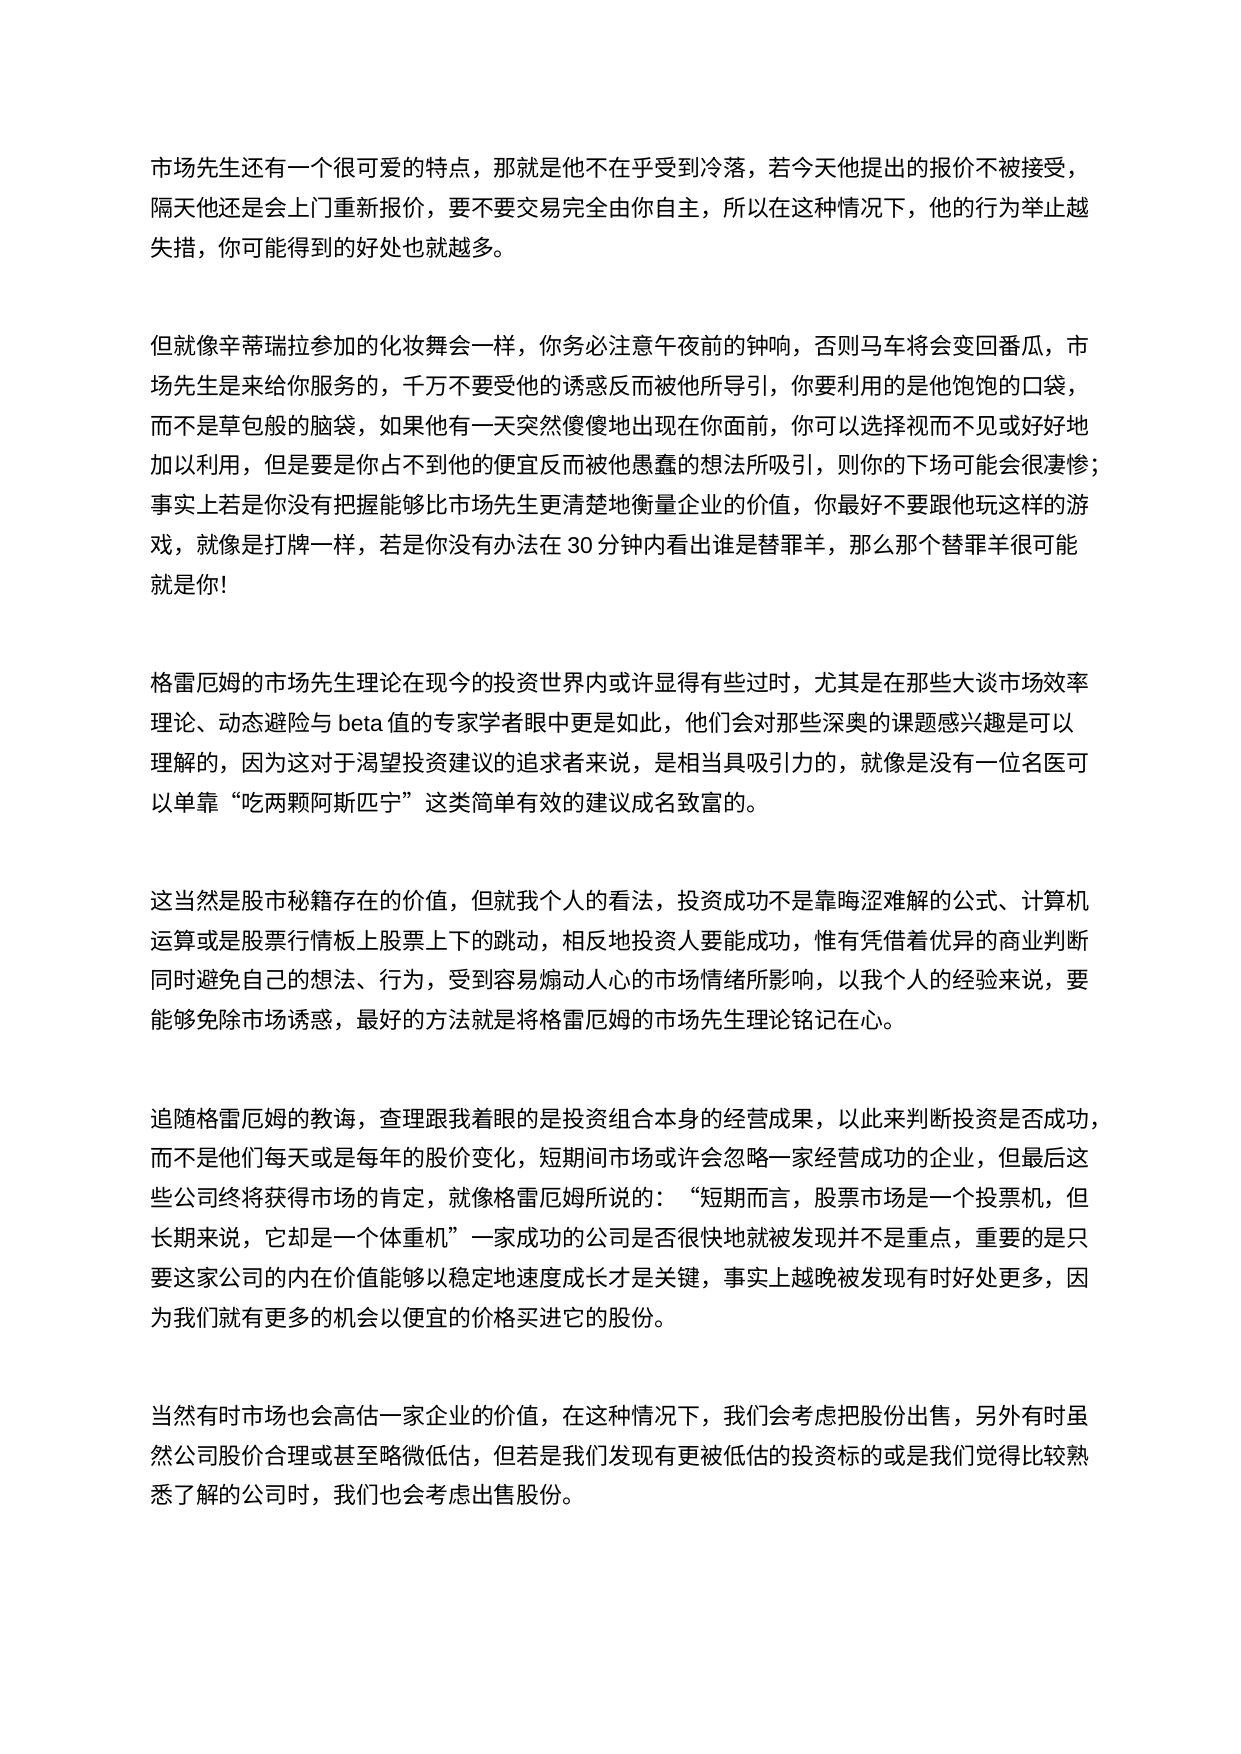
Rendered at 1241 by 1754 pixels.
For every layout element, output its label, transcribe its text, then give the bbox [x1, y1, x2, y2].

text 当然有时市场也会高估一家企业的价值，在这种情况下，我们会考虑把股份出售，另外有时虽然公司股价合理或甚至略微低估，但若是我们发现有更被低估的投资标的或是我们觉得比较熟悉了解的公司时，我们也会考虑出售股份。 [150, 1398, 1090, 1511]
text 格雷厄姆的市场先生理论在现今的投资世界内或许显得有些过时，尤其是在那些大谈市场效率理论、动态避险与beta值的专家学者眼中更是如此，他们会对那些深奥的课题感兴趣是可以理解的，因为这对于渴望投资建议的追求者来说，是相当具吸引力的，就像是没有一位名医可以单靠“吃两颗阿斯匹宁”这类简单有效的建议成名致富的。 [150, 665, 1090, 818]
text 追随格雷厄姆的教诲，查理跟我着眼的是投资组合本身的经营成果，以此来判断投资是否成功，而不是他们每天或是每年的股价变化，短期间市场或许会忽略一家经营成功的企业，但最后这些公司终将获得市场的肯定，就像格雷厄姆所说的：“短期而言，股票市场是一个投票机，但长期来说，它却是一个体重机”一家成功的公司是否很快地就被发现并不是重点，重要的是只要这家公司的内在价值能够以稳定地速度成长才是关键，事实上越晚被发现有时好处更多，因为我们就有更多的机会以便宜的价格买进它的股份。 [150, 1100, 1090, 1333]
text 但就像辛蒂瑞拉参加的化妆舞会一样，你务必注意午夜前的钟响，否则马车将会变回番瓜，市场先生是来给你服务的，千万不要受他的诱惑反而被他所导引，你要利用的是他饱饱的口袋，而不是草包般的脑袋，如果他有一天突然傻傻地出现在你面前，你可以选择视而不见或好好地加以利用，但是要是你占不到他的便宜反而被他愚蠢的想法所吸引，则你的下场可能会很凄惨；事实上若是你没有把握能够比市场先生更清楚地衡量企业的价值，你最好不要跟他玩这样的游戏，就像是打牌一样，若是你没有办法在30分钟内看出谁是替罪羊，那么那个替罪羊很可能就是你！ [150, 328, 1090, 600]
text 市场先生还有一个很可爱的特点，那就是他不在乎受到冷落，若今天他提出的报价不被接受，隔天他还是会上门重新报价，要不要交易完全由你自主，所以在这种情况下，他的行为举止越失措，你可能得到的好处也就越多。 [150, 150, 1090, 263]
text 这当然是股市秘籍存在的价值，但就我个人的看法，投资成功不是靠晦涩难解的公式、计算机运算或是股票行情板上股票上下的跳动，相反地投资人要能成功，惟有凭借着优异的商业判断同时避免自己的想法、行为，受到容易煽动人心的市场情绪所影响，以我个人的经验来说，要能够免除市场诱惑，最好的方法就是将格雷厄姆的市场先生理论铭记在心。 [150, 883, 1090, 1035]
